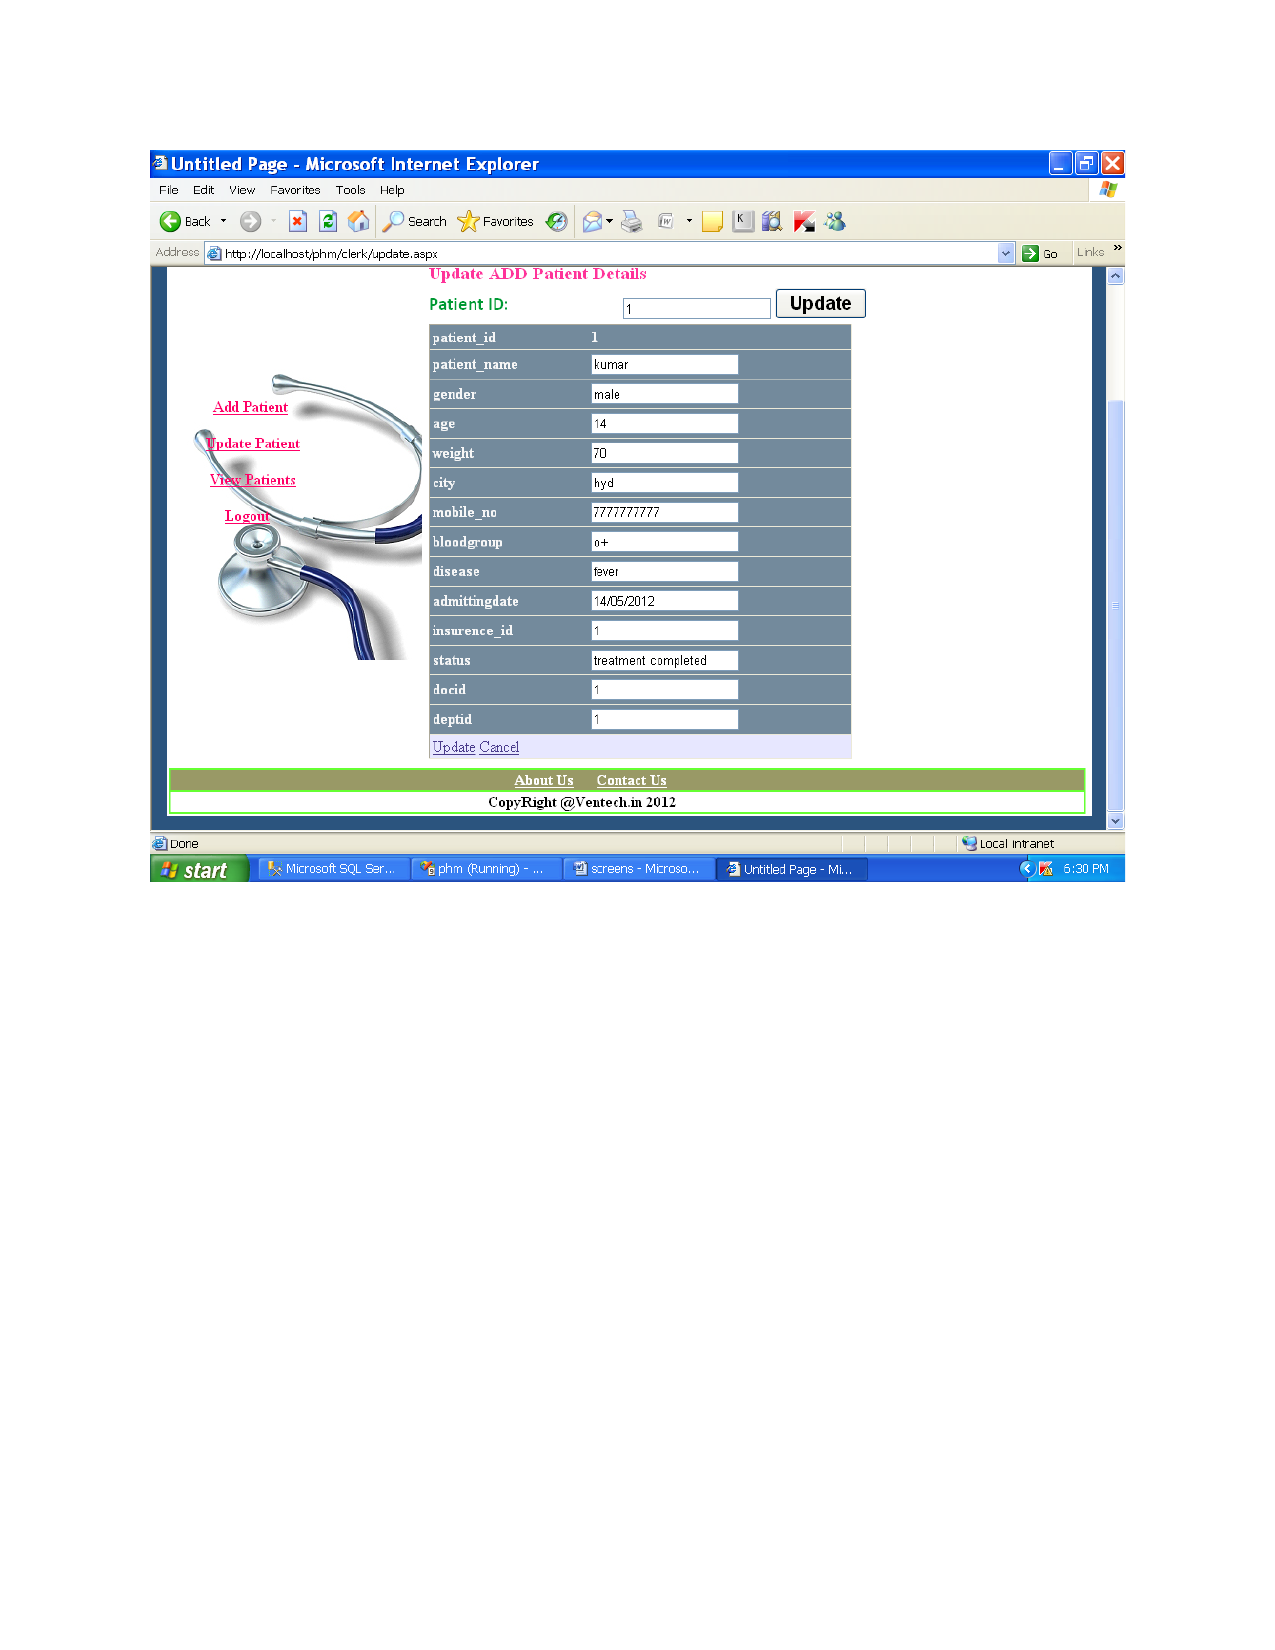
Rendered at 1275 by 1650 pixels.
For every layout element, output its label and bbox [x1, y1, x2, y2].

picture [150, 150, 1125, 882]
